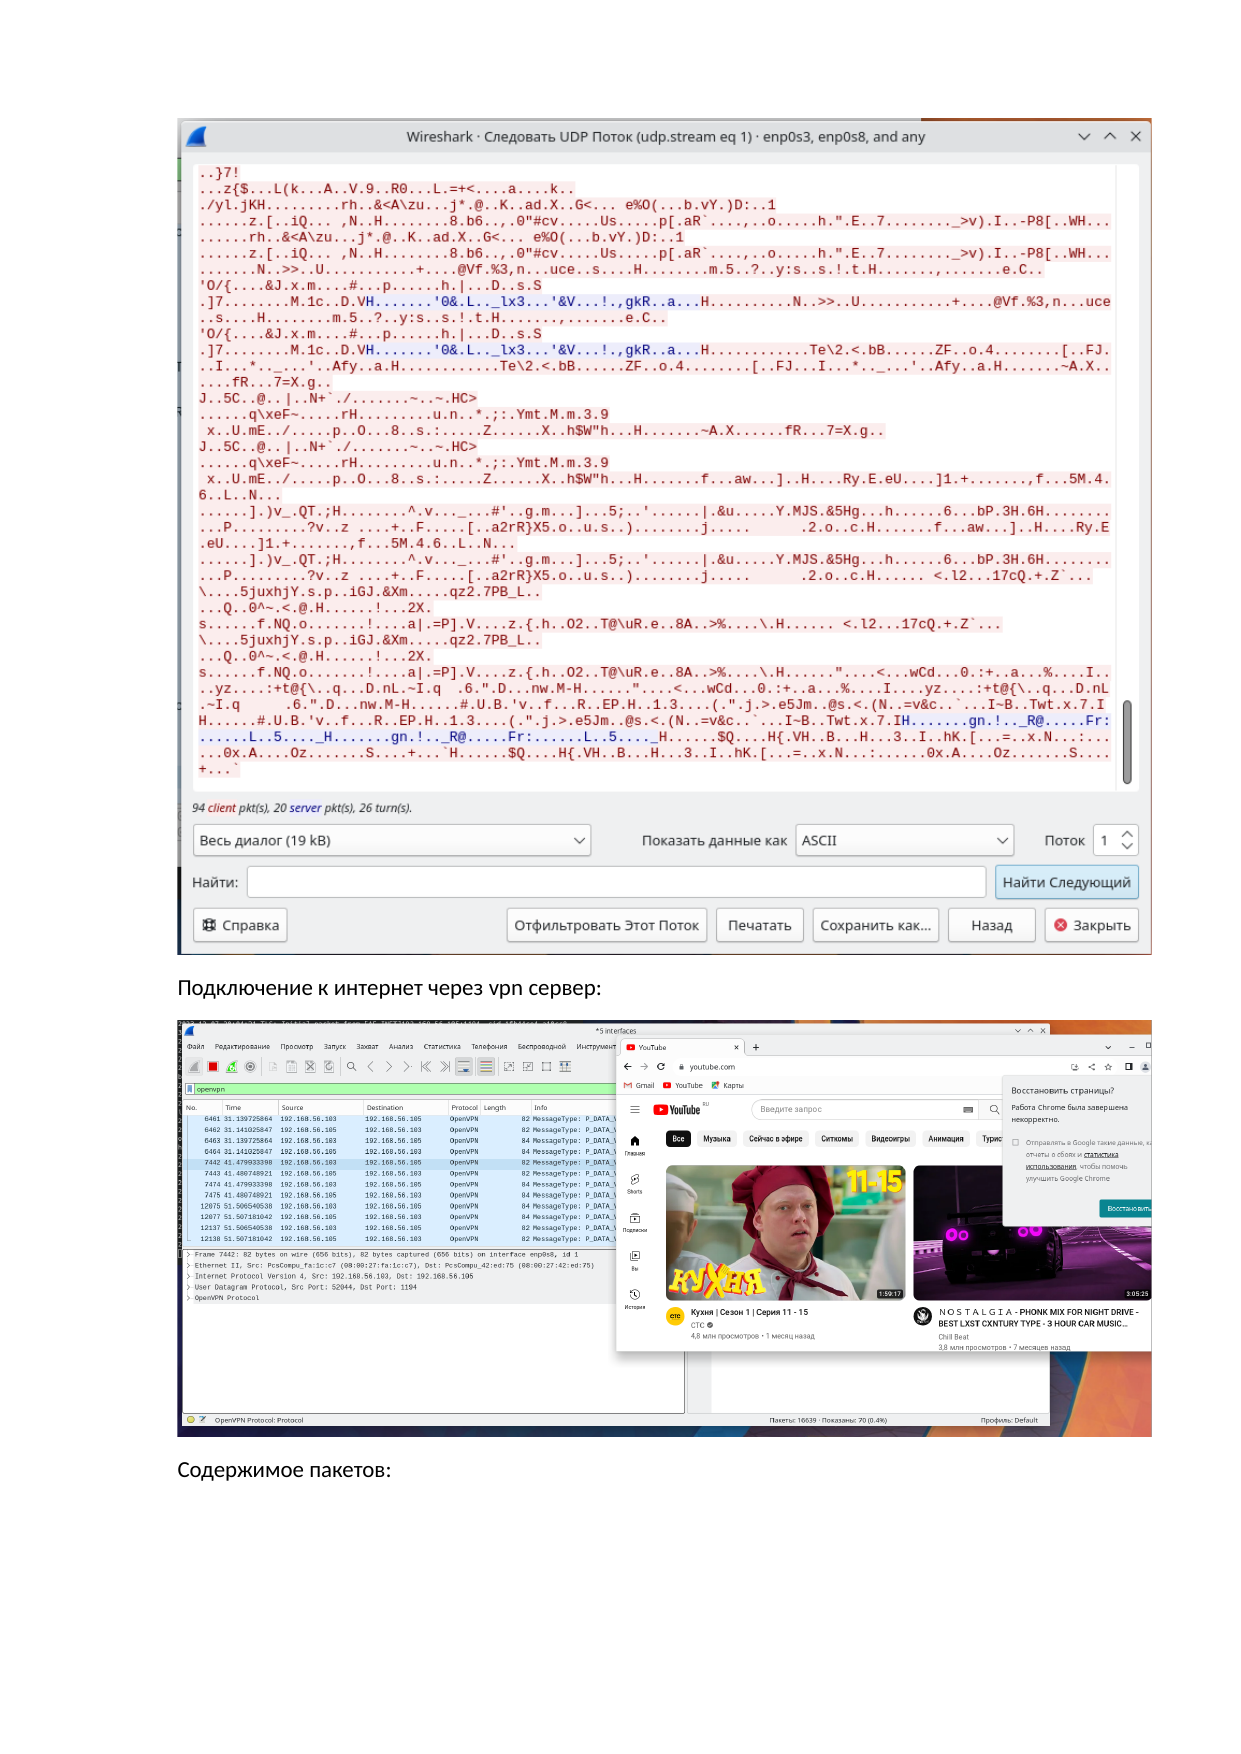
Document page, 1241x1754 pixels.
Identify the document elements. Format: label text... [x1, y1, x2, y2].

text Содержимое пакетов: [177, 1455, 1152, 1483]
picture [177, 1020, 1152, 1437]
text Подключение к интернет через vpn сервер: [177, 973, 1152, 1001]
picture [177, 118, 1152, 955]
